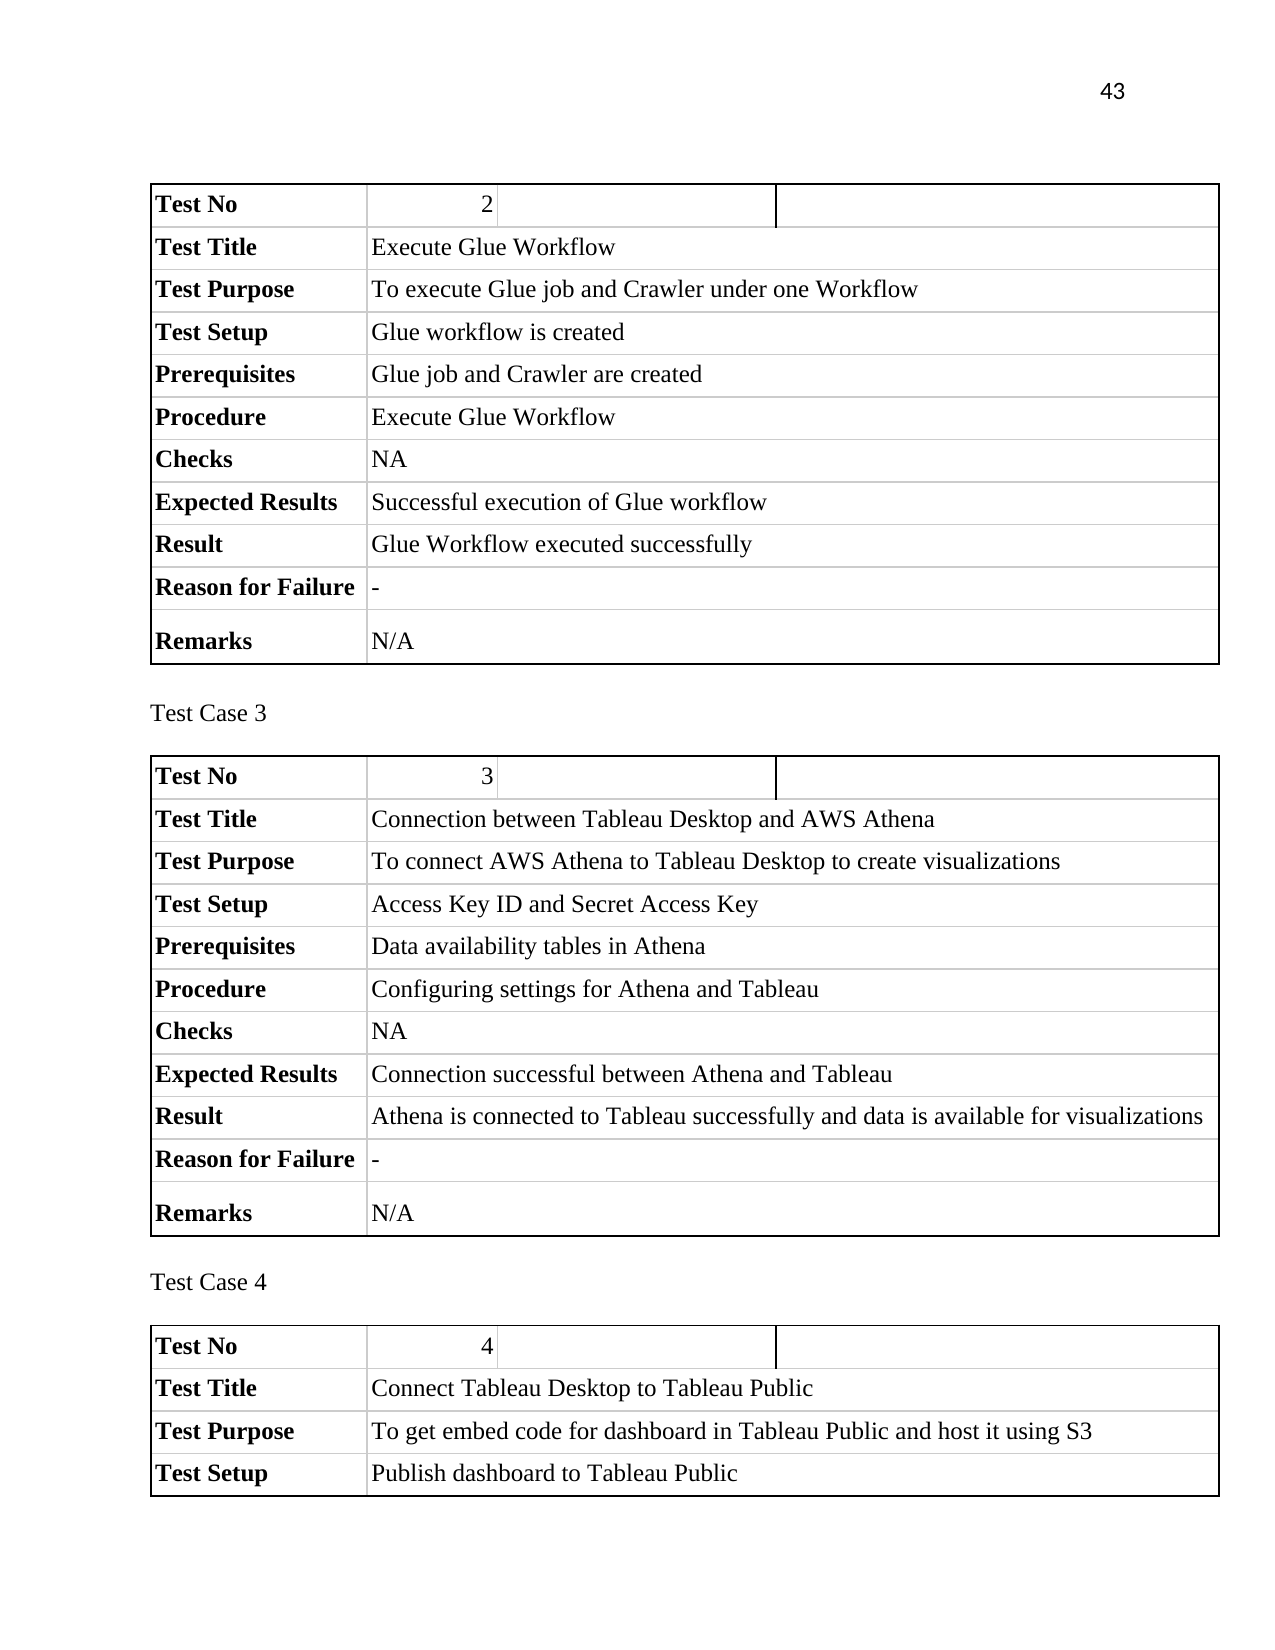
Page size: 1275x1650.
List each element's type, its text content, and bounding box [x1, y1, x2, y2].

table_cell Test Title [152, 1369, 366, 1410]
table_cell - [368, 568, 1218, 608]
table_cell Glue workflow is created [368, 313, 1218, 353]
table_cell Test Setup [152, 885, 366, 926]
table_cell To get embed code for dashboard in Tableau Public and host it using S3 [368, 1412, 1218, 1452]
table_cell Procedure [152, 398, 366, 438]
text Test Case 4 [150, 1267, 1125, 1296]
table_cell Athena is connected to Tableau successfully and data is available for visualizations [368, 1097, 1218, 1138]
table_cell NA [368, 440, 1218, 481]
table_cell Data availability tables in Athena [368, 927, 1218, 968]
table_cell Remarks [152, 1182, 366, 1235]
table_cell Reason for Failure [152, 1140, 366, 1181]
table_header [498, 1326, 775, 1367]
table_cell Expected Results [152, 1055, 366, 1096]
table_cell Test Purpose [152, 1412, 366, 1452]
table_cell Glue Workflow executed successfully [368, 525, 1218, 566]
table_header [777, 1326, 1218, 1367]
table_header [777, 185, 1218, 226]
table_header [498, 757, 775, 798]
table_cell Access Key ID and Secret Access Key [368, 885, 1218, 926]
text Test Case 3 [150, 698, 1125, 726]
table_cell To connect AWS Athena to Tableau Desktop to create visualizations [368, 842, 1218, 883]
table_cell Prerequisites [152, 927, 366, 968]
table_cell Publish dashboard to Tableau Public [368, 1454, 1218, 1495]
table_cell Glue job and Crawler are created [368, 355, 1218, 396]
table_cell Connection successful between Athena and Tableau [368, 1055, 1218, 1096]
table_cell Checks [152, 1012, 366, 1053]
table_cell Result [152, 1097, 366, 1138]
table_cell NA [368, 1012, 1218, 1053]
table_cell N/A [368, 610, 1218, 663]
table_header Test No [152, 757, 366, 798]
table_cell Connection between Tableau Desktop and AWS Athena [368, 800, 1218, 841]
table_cell Execute Glue Workflow [368, 398, 1218, 438]
table_header Test No [152, 1326, 366, 1367]
table_header Test No [152, 185, 366, 226]
table_cell Test Purpose [152, 842, 366, 883]
table_header 3 [368, 757, 497, 798]
table_cell Execute Glue Workflow [368, 228, 1218, 268]
table_cell Procedure [152, 970, 366, 1011]
table_header 2 [368, 185, 497, 226]
table_cell Test Purpose [152, 270, 366, 311]
table_cell Expected Results [152, 483, 366, 523]
table_cell Test Setup [152, 313, 366, 353]
table_cell N/A [368, 1182, 1218, 1235]
table_cell Successful execution of Glue workflow [368, 483, 1218, 523]
table_header [777, 757, 1218, 798]
table_cell Test Title [152, 800, 366, 841]
table_cell Configuring settings for Athena and Tableau [368, 970, 1218, 1011]
table_cell Test Setup [152, 1454, 366, 1495]
table_cell Checks [152, 440, 366, 481]
table_cell Prerequisites [152, 355, 366, 396]
table_cell Connect Tableau Desktop to Tableau Public [368, 1369, 1218, 1410]
table_cell Remarks [152, 610, 366, 663]
table_header 4 [368, 1326, 497, 1367]
table_cell Test Title [152, 228, 366, 268]
table_cell To execute Glue job and Crawler under one Workflow [368, 270, 1218, 311]
table_header [498, 185, 775, 226]
table_cell Result [152, 525, 366, 566]
table_cell Reason for Failure [152, 568, 366, 608]
table_cell - [368, 1140, 1218, 1181]
